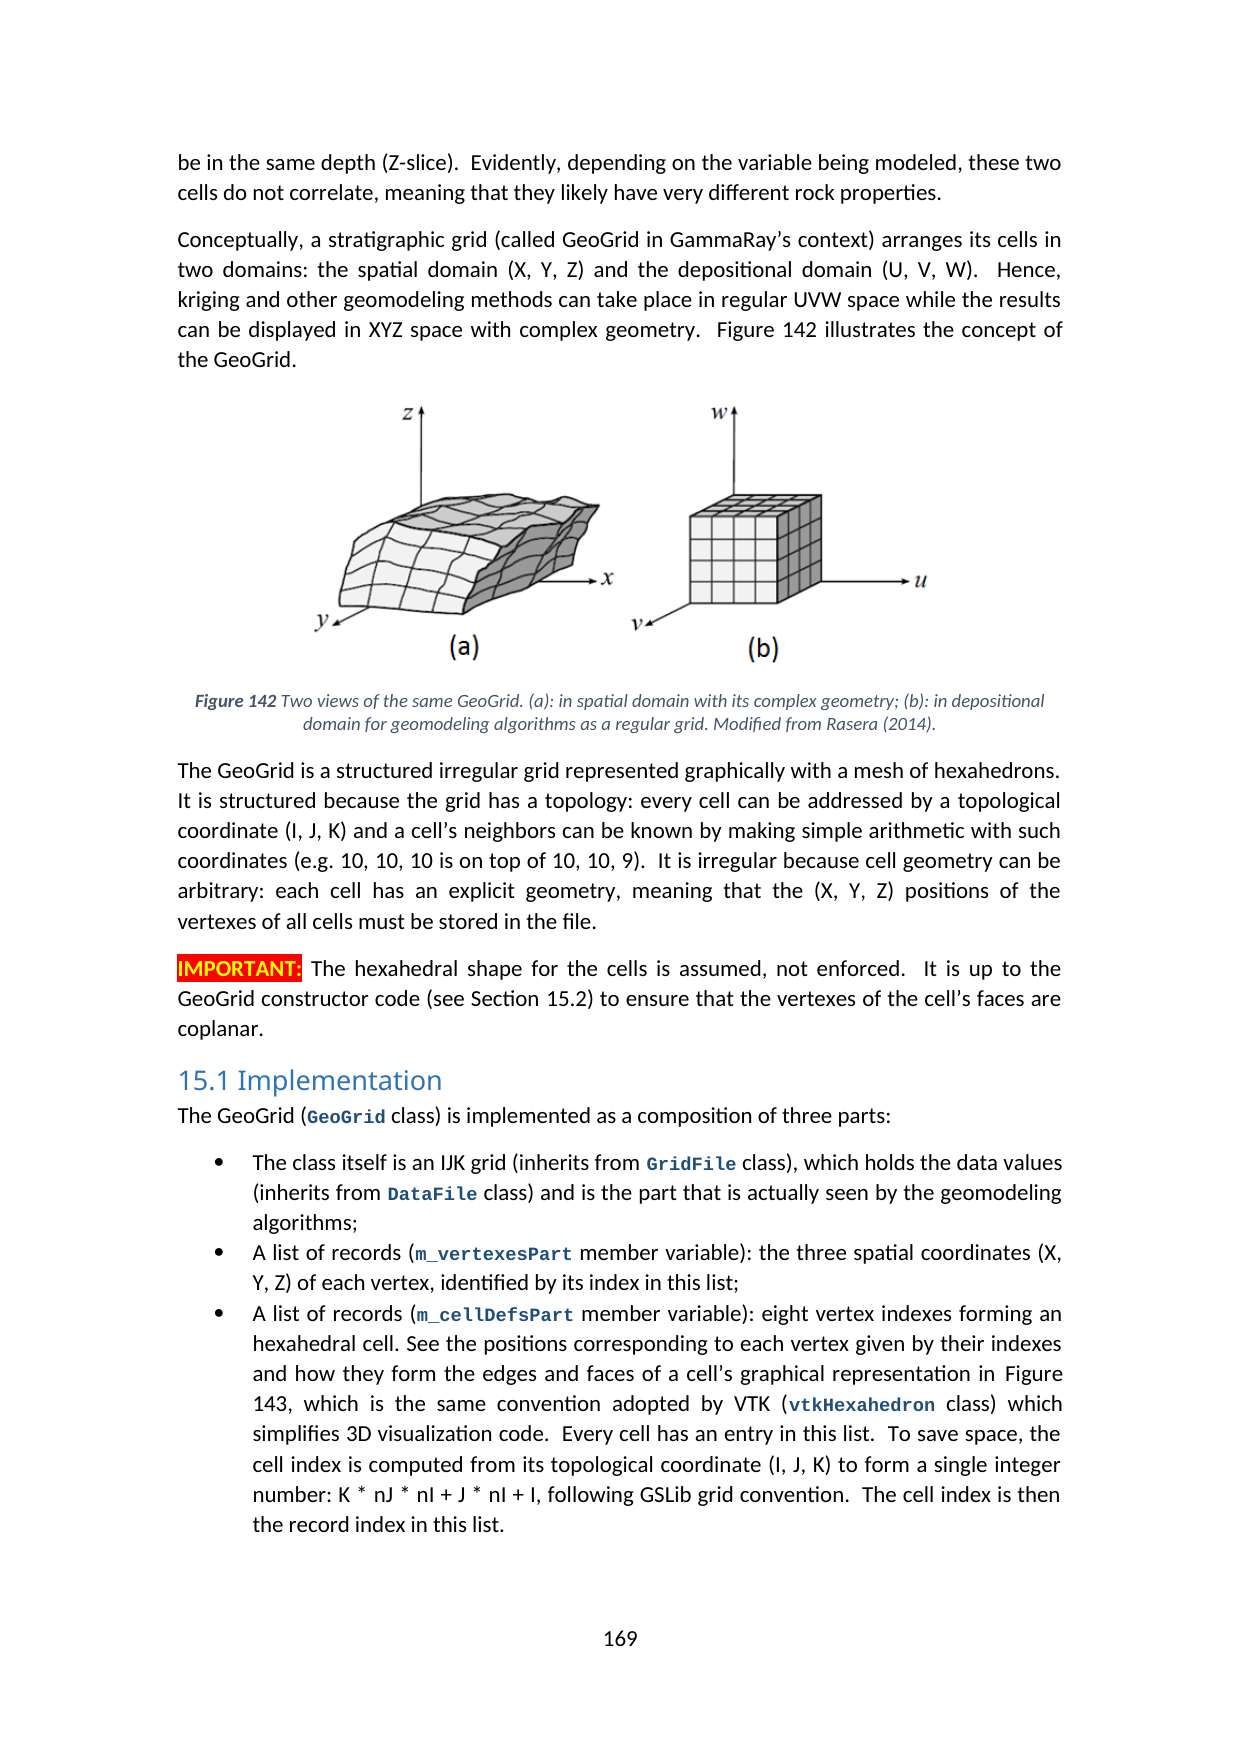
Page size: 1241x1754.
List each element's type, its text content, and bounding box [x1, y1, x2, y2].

text The GeoGrid (GeoGrid class) is implemented as a composition of three parts: [177, 1101, 1063, 1129]
picture [300, 392, 940, 671]
list A list of records (m_cellDefsPart member variable): eight vertex indexes forming an hexahedral cell. See the positions corresponding to each vertex given by their indexes and how they form the edges and faces of a cell’s graphical representation in Figure 143, which is the same convention adopted by VTK (vtkHexahedron class) which simplifies 3D visualization code. Every cell has an entry in this list. To save space, the cell index is computed from its topological coordinate (I, J, K) to form a single integer number: K * nJ * nI + J * nI + I, following GSLib grid convention. The cell index is then the record index in this list. [215, 1299, 1063, 1538]
list The class itself is an IJK grid (inherits from GridFile class), which holds the data values (inherits from DataFile class) and is the part that is actually seen by the geomodeling algorithms; [215, 1148, 1063, 1236]
list A list of records (m_vertexesPart member variable): the three spatial coordinates (X, Y, Z) of each vertex, identified by its index in this list; [215, 1238, 1063, 1296]
text IMPORTANT: The hexahedral shape for the cells is assumed, not enforced. It is up to the GeoGrid constructor code (see Section 15.2) to ensure that the vertexes of the cell’s faces are coplanar. [177, 954, 1063, 1042]
text The GeoGrid is a structured irregular grid represented graphically with a mesh of hexahedrons. It is structured because the grid has a topology: every cell can be addressed by a topological coordinate (I, J, K) and a cell’s neighbors can be known by making simple arithmetic with such coordinates (e.g. 10, 10, 10 is on top of 10, 10, 9). It is irregular because cell geometry can be arbitrary: each cell has an explicit geometry, meaning that the (X, Y, Z) positions of the vertexes of all cells must be stored in the file. [177, 756, 1063, 935]
text Conceptually, a stratigraphic grid (called GeoGrid in GammaRay’s context) arranges its cells in two domains: the spatial domain (X, Y, Z) and the depositional domain (U, V, W). Hence, kriging and other geomodeling methods can take place in regular UVW space while the results can be displayed in XYZ space with complex geometry. Figure 142 illustrates the concept of the GeoGrid. [177, 225, 1063, 373]
subtitle Implementation [177, 1061, 1063, 1098]
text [177, 148, 1063, 206]
text Figure 142 Two views of the same GeoGrid. (a): in spatial domain with its complex geometry; (b): in depositional domain for geomodeling algorithms as a regular grid. Modified from Rasera (2014). [177, 689, 1063, 735]
